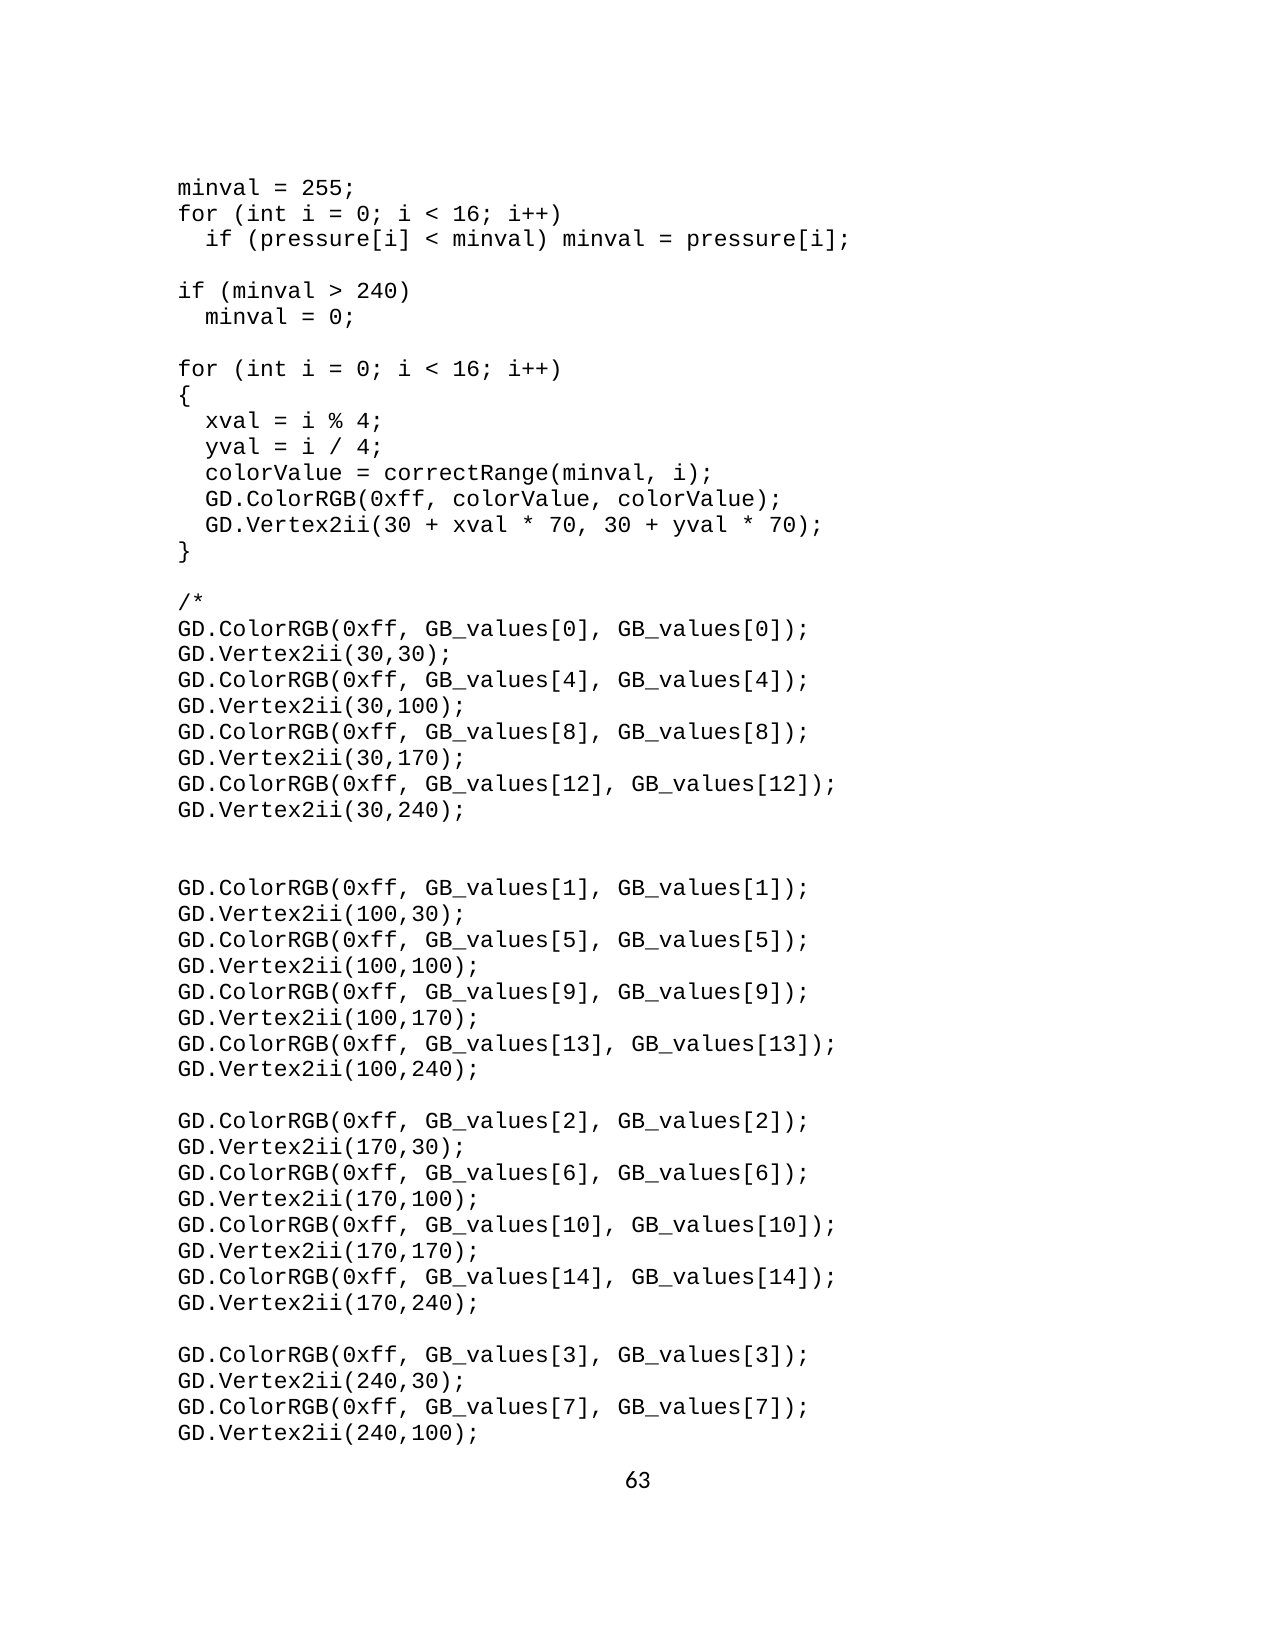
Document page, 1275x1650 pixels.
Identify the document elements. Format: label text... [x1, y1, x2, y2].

text for (int i = 0; i < 16; i++) [150, 202, 1125, 228]
text GD.ColorRGB(0xff, GB_values[8], GB_values[8]); [150, 721, 1125, 747]
text GD.Vertex2ii(30 + xval * 70, 30 + yval * 70); [150, 513, 1125, 539]
text GD.Vertex2ii(100,170); [150, 1006, 1125, 1032]
text GD.ColorRGB(0xff, GB_values[4], GB_values[4]); [150, 669, 1125, 695]
text GD.ColorRGB(0xff, GB_values[12], GB_values[12]); [150, 772, 1125, 798]
text GD.ColorRGB(0xff, GB_values[7], GB_values[7]); [150, 1395, 1125, 1421]
text GD.Vertex2ii(100,30); [150, 902, 1125, 928]
text GD.Vertex2ii(100,240); [150, 1058, 1125, 1084]
text GD.ColorRGB(0xff, GB_values[14], GB_values[14]); [150, 1265, 1125, 1291]
text colorValue = correctRange(minval, i); [150, 461, 1125, 487]
text minval = 0; [150, 306, 1125, 332]
text GD.Vertex2ii(30,100); [150, 695, 1125, 721]
text GD.Vertex2ii(170,30); [150, 1136, 1125, 1162]
text GD.ColorRGB(0xff, GB_values[3], GB_values[3]); [150, 1343, 1125, 1369]
text GD.Vertex2ii(100,100); [150, 954, 1125, 980]
text { [150, 383, 1125, 409]
text GD.ColorRGB(0xff, GB_values[0], GB_values[0]); [150, 617, 1125, 643]
text yval = i / 4; [150, 435, 1125, 461]
text GD.Vertex2ii(170,170); [150, 1239, 1125, 1265]
text GD.ColorRGB(0xff, GB_values[6], GB_values[6]); [150, 1162, 1125, 1187]
text GD.ColorRGB(0xff, GB_values[2], GB_values[2]); [150, 1110, 1125, 1136]
text GD.Vertex2ii(30,170); [150, 747, 1125, 772]
text GD.ColorRGB(0xff, GB_values[13], GB_values[13]); [150, 1032, 1125, 1058]
text GD.Vertex2ii(170,100); [150, 1187, 1125, 1213]
text GD.ColorRGB(0xff, colorValue, colorValue); [150, 487, 1125, 513]
text GD.ColorRGB(0xff, GB_values[10], GB_values[10]); [150, 1213, 1125, 1239]
text GD.Vertex2ii(30,30); [150, 643, 1125, 669]
text xval = i % 4; [150, 409, 1125, 435]
text /* [150, 591, 1125, 617]
text if (pressure[i] < minval) minval = pressure[i]; [150, 228, 1125, 254]
text } [150, 539, 1125, 565]
text minval = 255; [150, 176, 1125, 202]
text GD.Vertex2ii(30,240); [150, 798, 1125, 824]
text GD.Vertex2ii(240,30); [150, 1369, 1125, 1395]
text GD.ColorRGB(0xff, GB_values[1], GB_values[1]); [150, 876, 1125, 902]
text for (int i = 0; i < 16; i++) [150, 357, 1125, 383]
text GD.ColorRGB(0xff, GB_values[5], GB_values[5]); [150, 928, 1125, 954]
text GD.ColorRGB(0xff, GB_values[9], GB_values[9]); [150, 980, 1125, 1006]
text GD.Vertex2ii(240,100); [150, 1421, 1125, 1447]
text GD.Vertex2ii(170,240); [150, 1291, 1125, 1317]
text if (minval > 240) [150, 280, 1125, 306]
